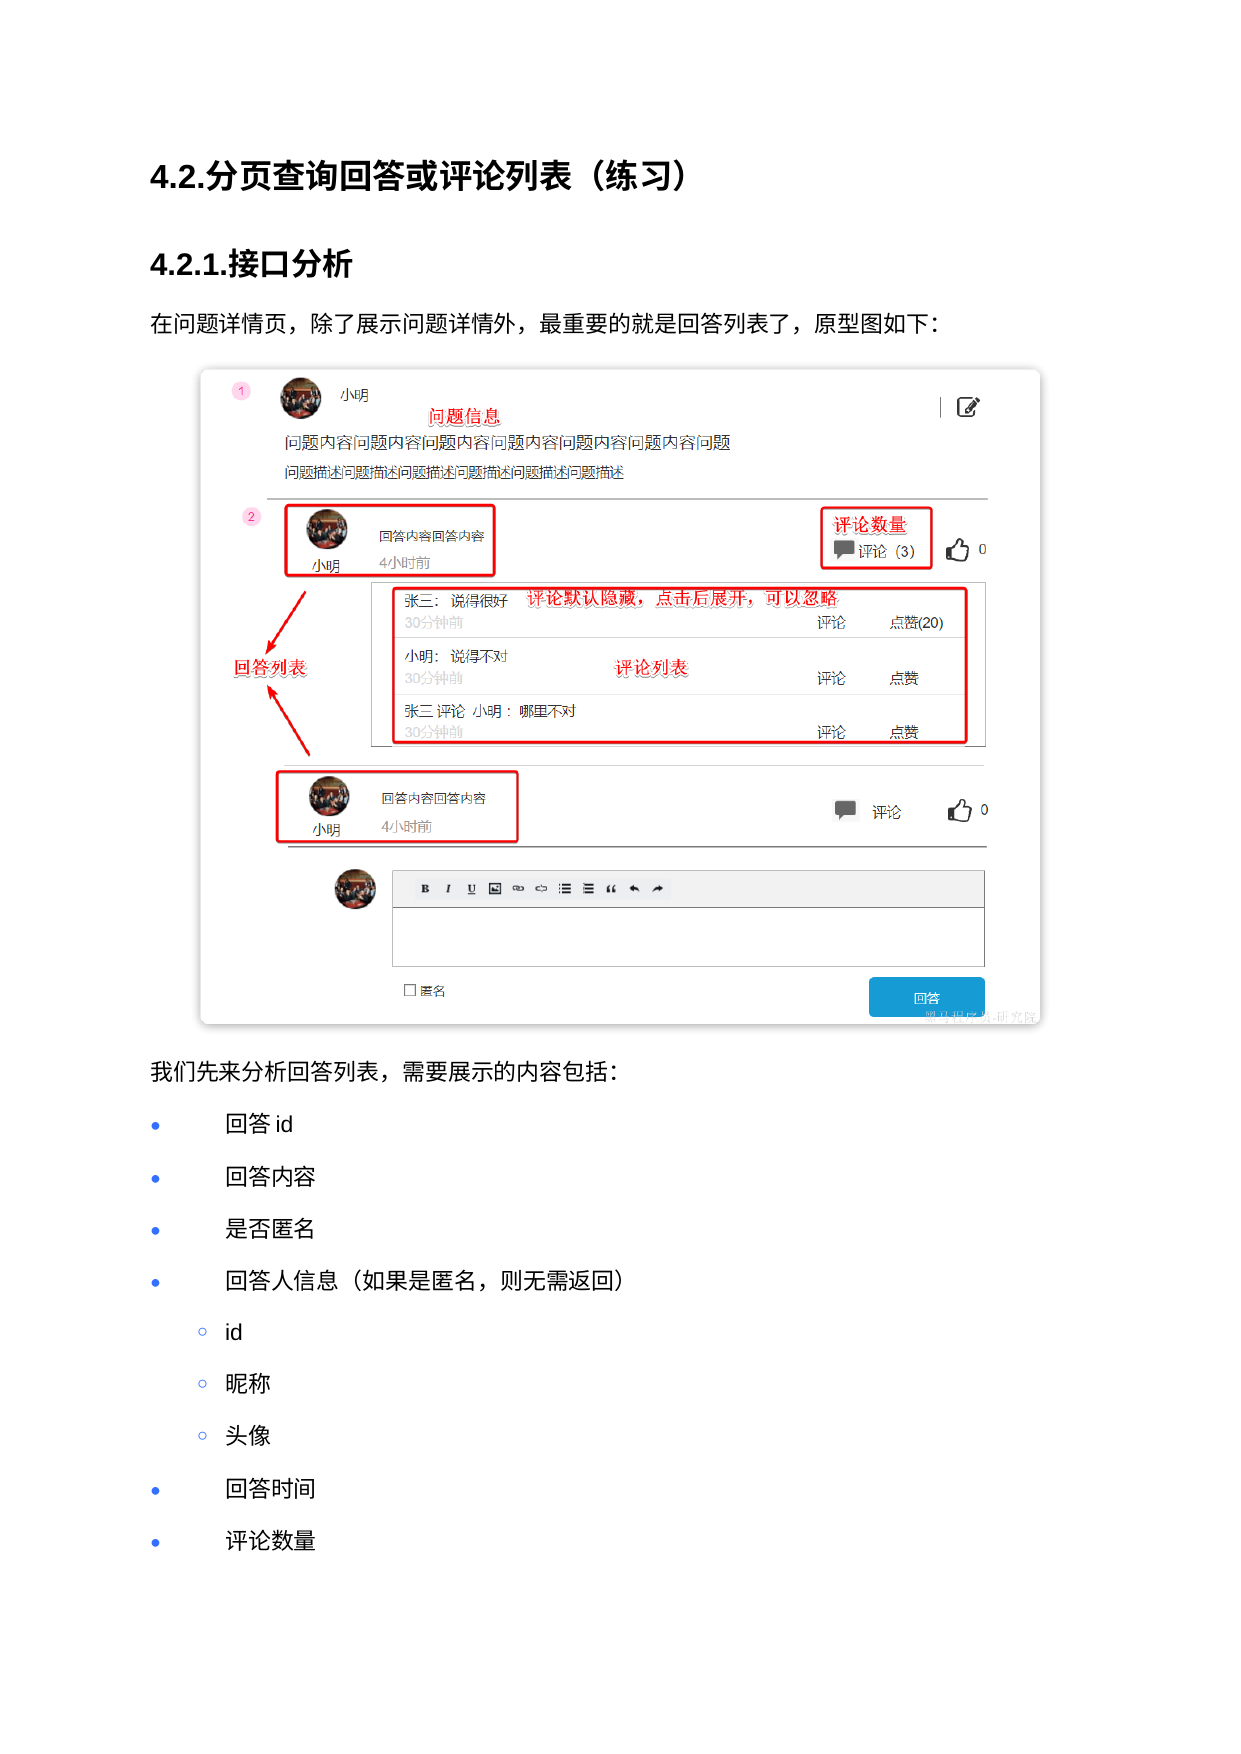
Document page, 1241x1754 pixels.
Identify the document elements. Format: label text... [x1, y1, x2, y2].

list 是否匿名 [150, 1211, 1090, 1244]
text 在问题详情页，除了展示问题详情外，最重要的就是回答列表了，原型图如下： [150, 306, 1090, 339]
text 我们先来分析回答列表，需要展示的内容包括： [150, 1054, 1090, 1087]
list id [197, 1315, 1090, 1347]
text 4.2.1.接口分析 [150, 239, 1090, 284]
list 头像 [197, 1418, 1090, 1451]
list 回答id [150, 1106, 1090, 1139]
list 评论数量 [150, 1523, 1090, 1556]
list 回答时间 [150, 1470, 1090, 1504]
text 4.2.分页查询回答或评论列表（练习） [150, 150, 1090, 198]
list 回答人信息（如果是匿名，则无需返回） [150, 1263, 1090, 1296]
picture [188, 358, 1052, 1037]
list 回答内容 [150, 1158, 1090, 1192]
list 昵称 [197, 1366, 1090, 1399]
